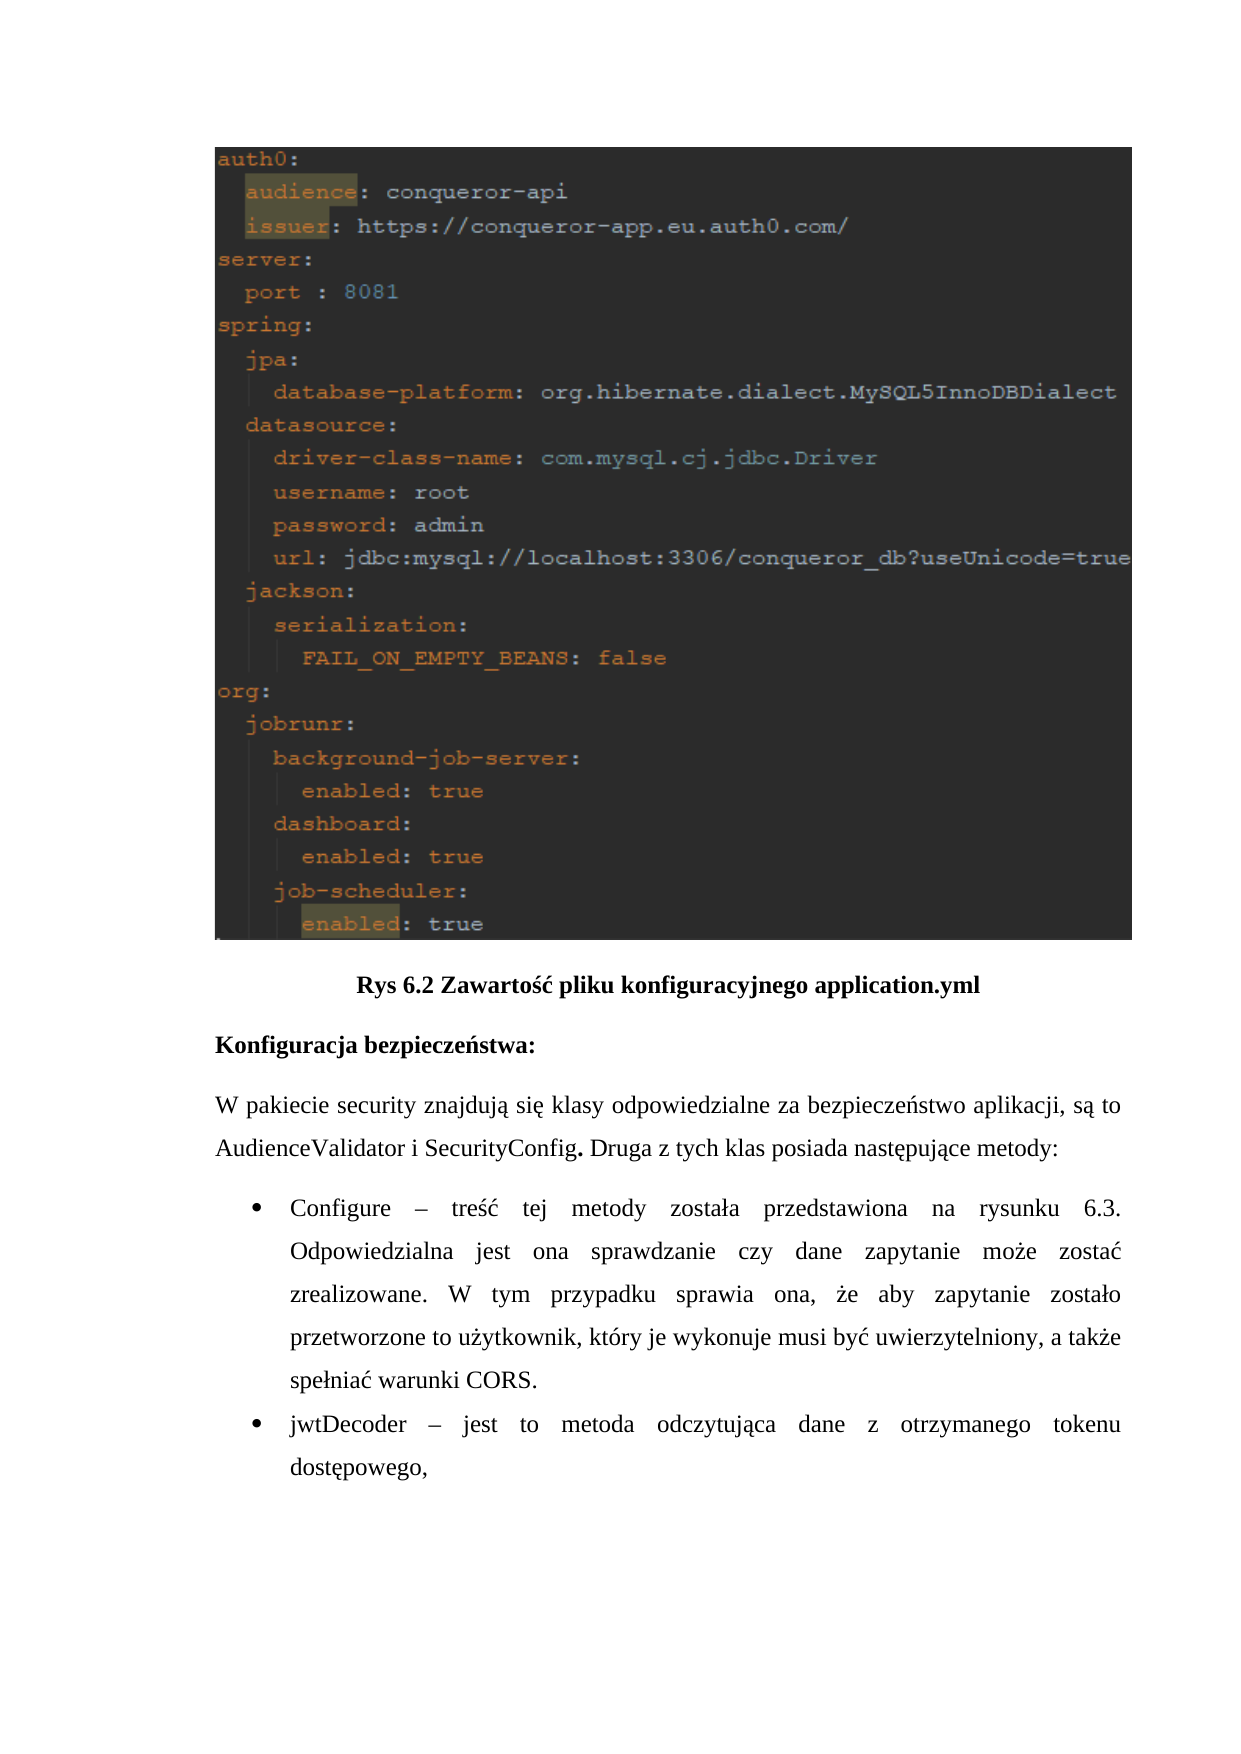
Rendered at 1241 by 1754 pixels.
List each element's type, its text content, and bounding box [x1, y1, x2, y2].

text W pakiecie security znajdują się klasy odpowiedzialne za bezpieczeństwo aplikacji, są to AudienceValidator i SecurityConfig. Druga z tych klas posiada następujące metody: [215, 1090, 1122, 1162]
list jwtDecoder – jest to metoda odczytująca dane z otrzymanego tokenu dostępowego, [252, 1409, 1122, 1481]
list Configure – treść tej metody została przedstawiona na rysunku 6.3. Odpowiedzialna jest ona sprawdzanie czy dane zapytanie może zostać zrealizowane. W tym przypadku sprawia ona, że aby zapytanie zostało przetworzone to użytkownik, który je wykonuje musi być uwierzytelniony, a także spełniać warunki CORS. [252, 1193, 1122, 1394]
picture [214, 147, 1132, 940]
text Rys 6.2 Zawartość pliku konfiguracyjnego application.yml [215, 971, 1122, 999]
text Konfiguracja bezpieczeństwa: [215, 1030, 1122, 1059]
